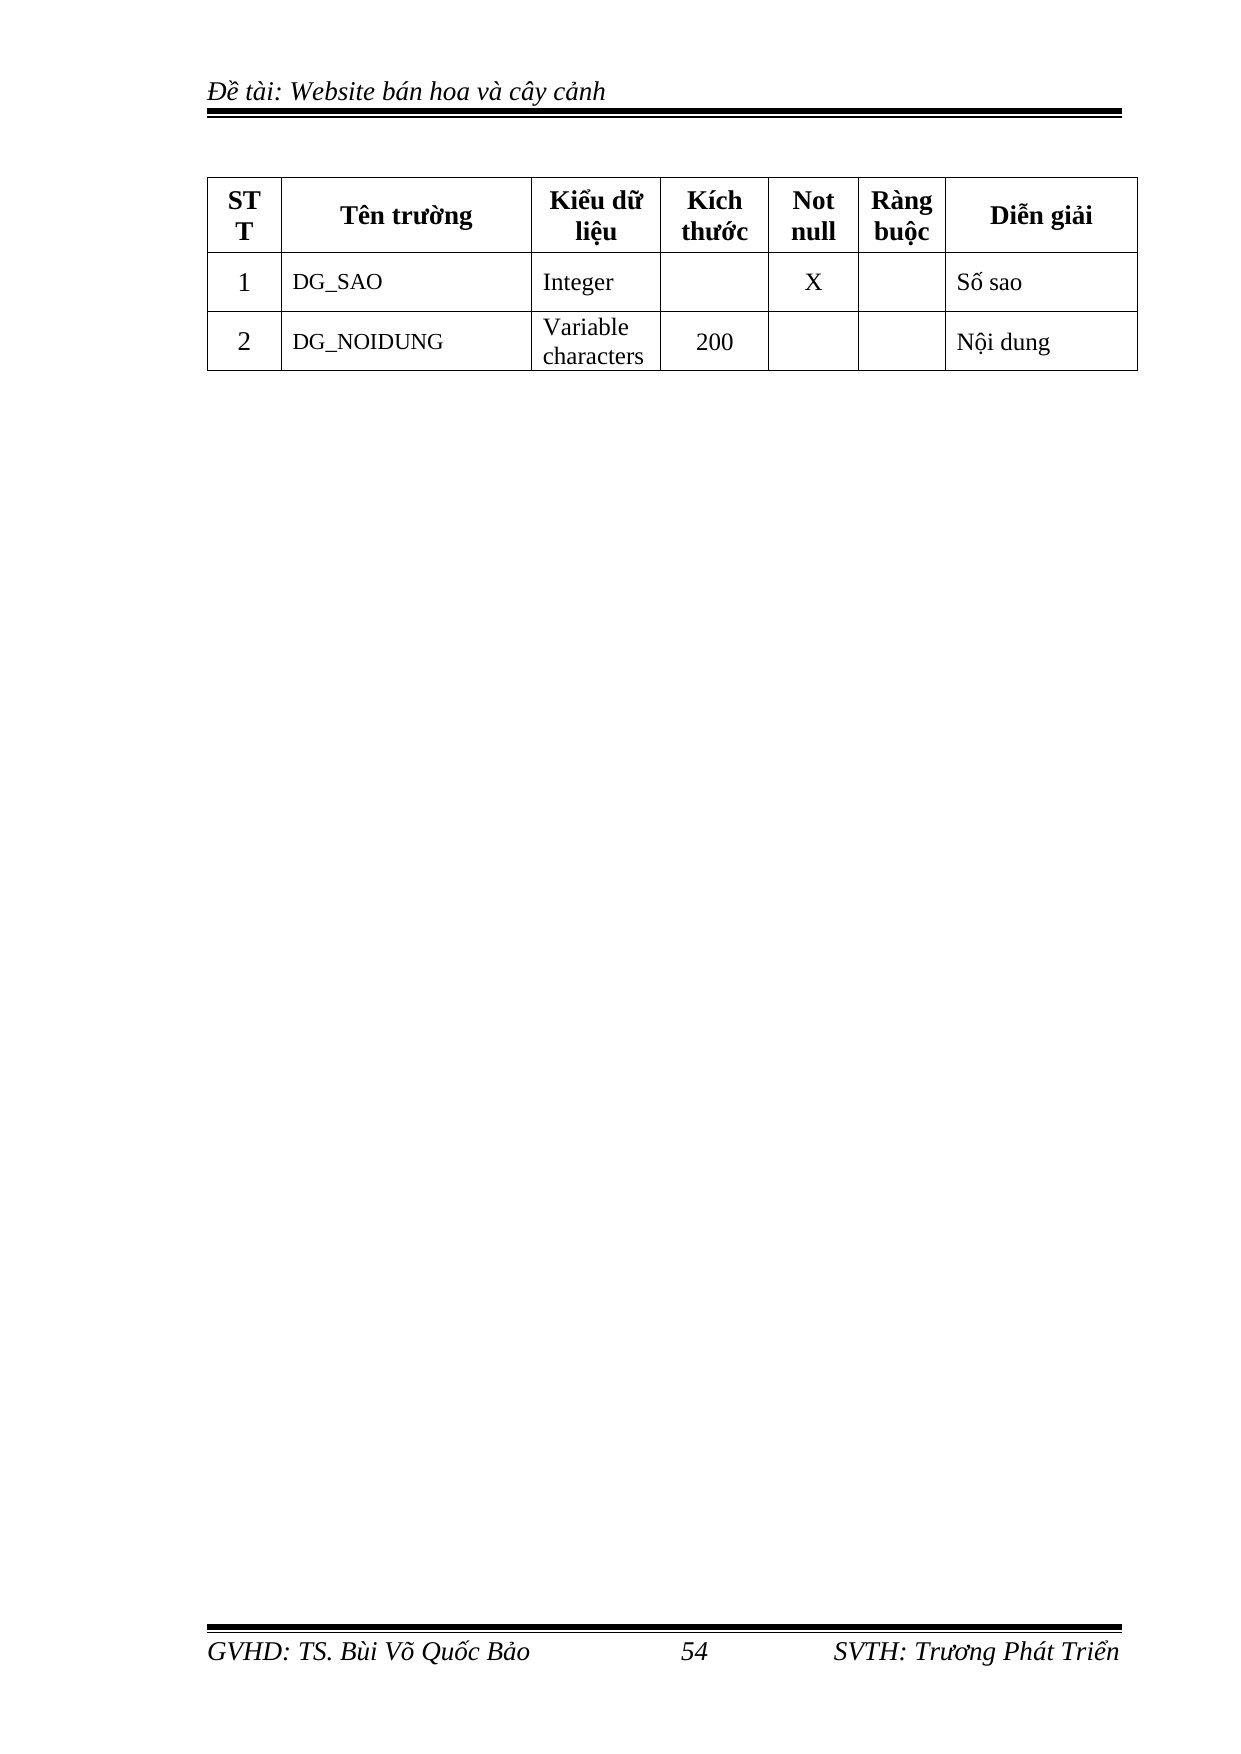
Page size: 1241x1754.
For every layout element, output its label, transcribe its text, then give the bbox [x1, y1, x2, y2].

table_cell Integer [532, 253, 660, 311]
table_cell 200 [661, 312, 768, 370]
table_cell [769, 312, 858, 370]
table_cell DG_NOIDUNG [282, 312, 531, 370]
table_header Kiểu dữ liệu [532, 178, 660, 252]
table_header Tên trường [282, 178, 531, 252]
table_header Ràng buộc [859, 178, 945, 252]
table_header STT [208, 178, 281, 252]
table_header Not null [769, 178, 858, 252]
table_cell [661, 253, 768, 311]
table_cell Số sao [946, 253, 1137, 311]
table_cell [859, 312, 945, 370]
table_cell Variable characters [532, 312, 660, 370]
table_cell Nội dung [946, 312, 1137, 370]
table_header Diễn giải [946, 178, 1137, 252]
table_header Kích thước [661, 178, 768, 252]
table_cell X [769, 253, 858, 311]
table_cell 2 [208, 312, 281, 370]
table_cell DG_SAO [282, 253, 531, 311]
table_cell [859, 253, 945, 311]
table_cell 1 [208, 253, 281, 311]
